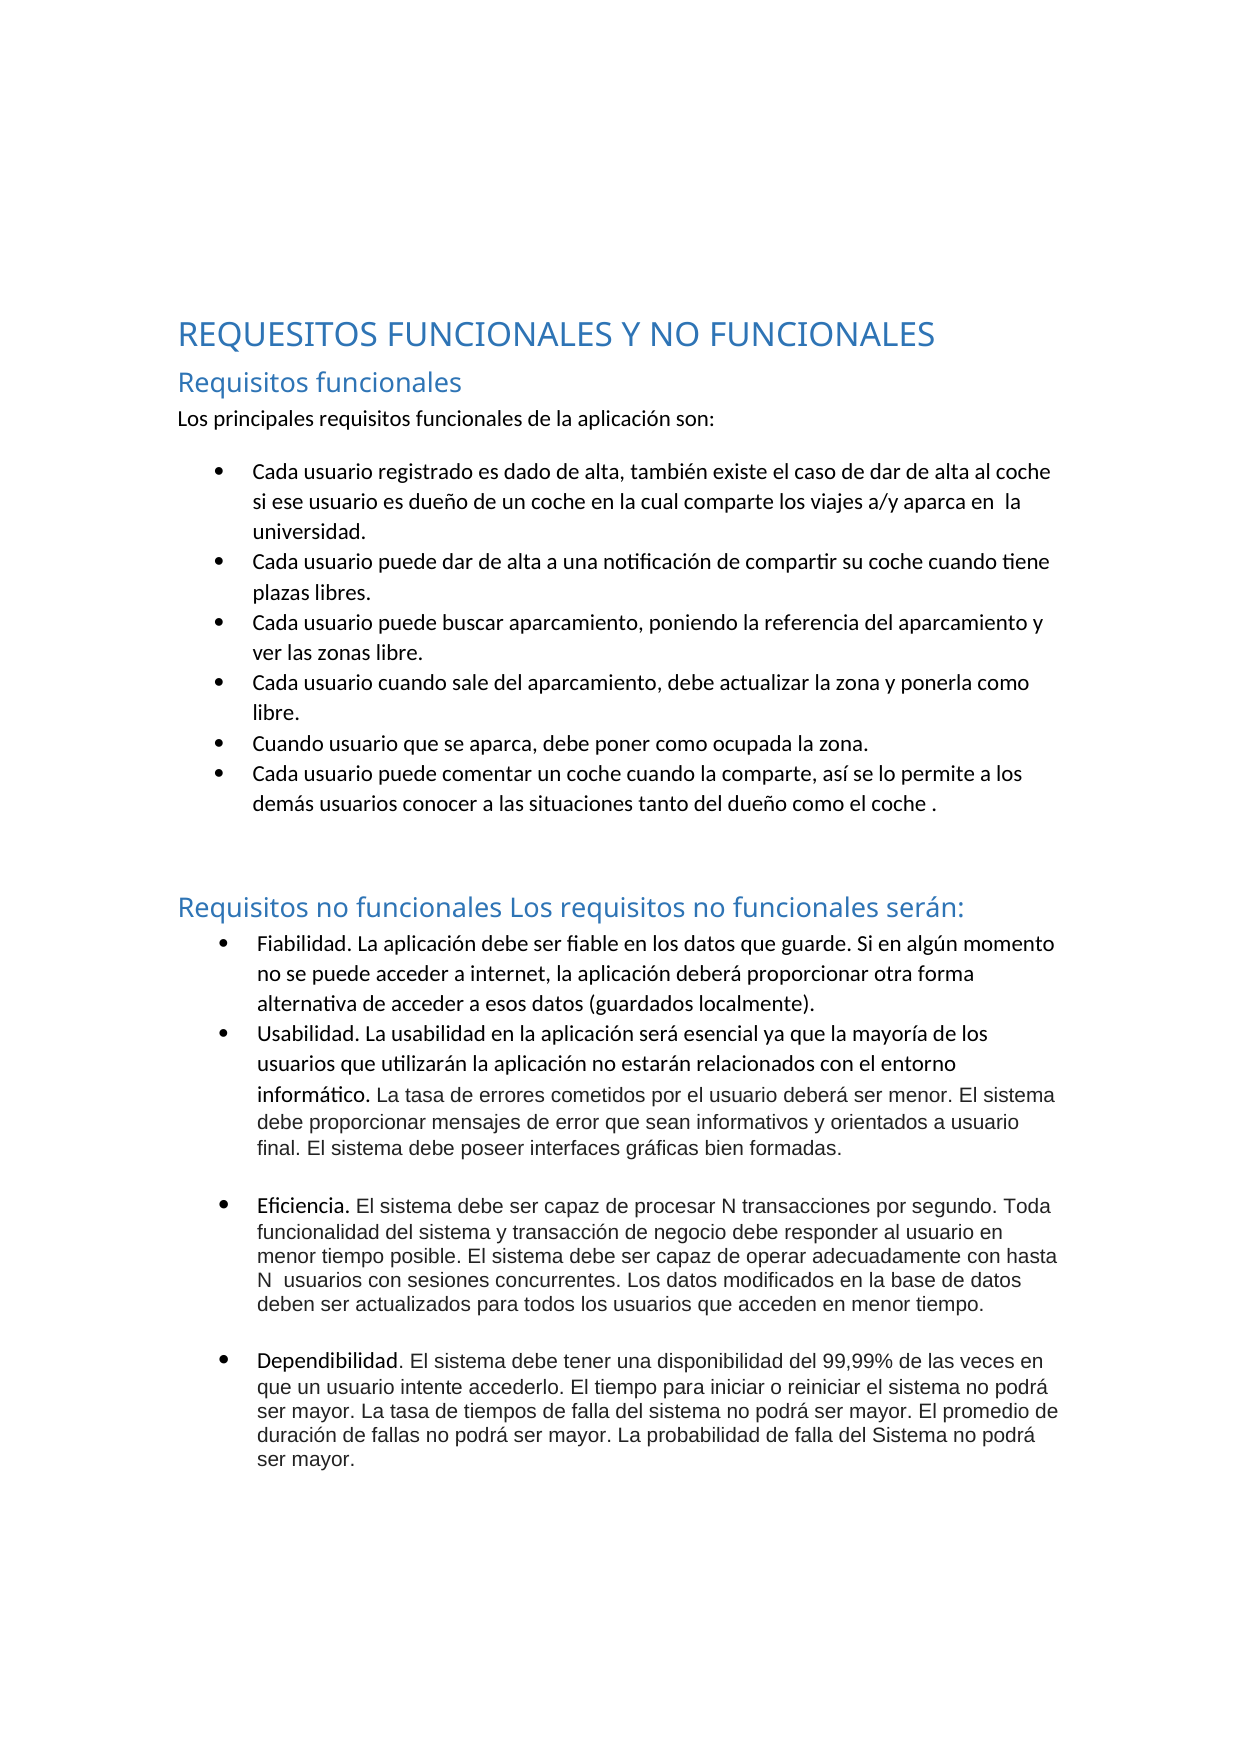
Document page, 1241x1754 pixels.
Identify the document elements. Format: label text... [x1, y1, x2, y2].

list Eficiencia. El sistema debe ser capaz de procesar N transacciones por segundo. Toda funcionalidad del sistema y transacción de negocio debe responder al usuario en menor tiempo posible. El sistema debe ser capaz de operar adecuadamente con hasta N usuarios con sesiones concurrentes. Los datos modificados en la base de datos deben ser actualizados para todos los usuarios que acceden en menor tiempo. [219, 1192, 1063, 1315]
list Usabilidad. La usabilidad en la aplicación será esencial ya que la mayoría de los usuarios que utilizarán la aplicación no estarán relacionados con el entorno informático. La tasa de errores cometidos por el usuario deberá ser menor. El sistema debe proporcionar mensajes de error que sean informativos y orientados a usuario final. El sistema debe poseer interfaces gráficas bien formadas. [219, 1019, 1063, 1159]
list Cada usuario puede buscar aparcamiento, poniendo la referencia del aparcamiento y ver las zonas libre. [215, 608, 1063, 666]
list Cada usuario cuando sale del aparcamiento, debe actualizar la zona y ponerla como libre. [215, 668, 1063, 726]
list Cuando usuario que se aparca, debe poner como ocupada la zona. [215, 729, 1063, 757]
subtitle Requisitos funcionales [177, 364, 1063, 401]
list Cada usuario puede dar de alta a una notificación de compartir su coche cuando tiene plazas libres. [215, 547, 1063, 606]
subtitle Requisitos no funcionales Los requisitos no funcionales serán: [177, 889, 1063, 926]
subtitle REQUESITOS FUNCIONALES Y NO FUNCIONALES [177, 311, 1063, 356]
list Fiabilidad. La aplicación debe ser fiable en los datos que guarde. Si en algún momento no se puede acceder a internet, la aplicación deberá proporcionar otra forma alternativa de acceder a esos datos (guardados localmente). [219, 929, 1063, 1017]
text Los principales requisitos funcionales de la aplicación son: [177, 404, 1063, 432]
list Cada usuario registrado es dado de alta, también existe el caso de dar de alta al coche si ese usuario es dueño de un coche en la cual comparte los viajes a/y aparca en la universidad. [215, 457, 1063, 545]
list Cada usuario puede comentar un coche cuando la comparte, así se lo permite a los demás usuarios conocer a las situaciones tanto del dueño como el coche . [215, 759, 1063, 817]
list Dependibilidad. El sistema debe tener una disponibilidad del 99,99% de las veces en que un usuario intente accederlo. El tiempo para iniciar o reiniciar el sistema no podrá ser mayor. La tasa de tiempos de falla del sistema no podrá ser mayor. El promedio de duración de fallas no podrá ser mayor. La probabilidad de falla del Sistema no podrá ser mayor. [219, 1346, 1063, 1470]
